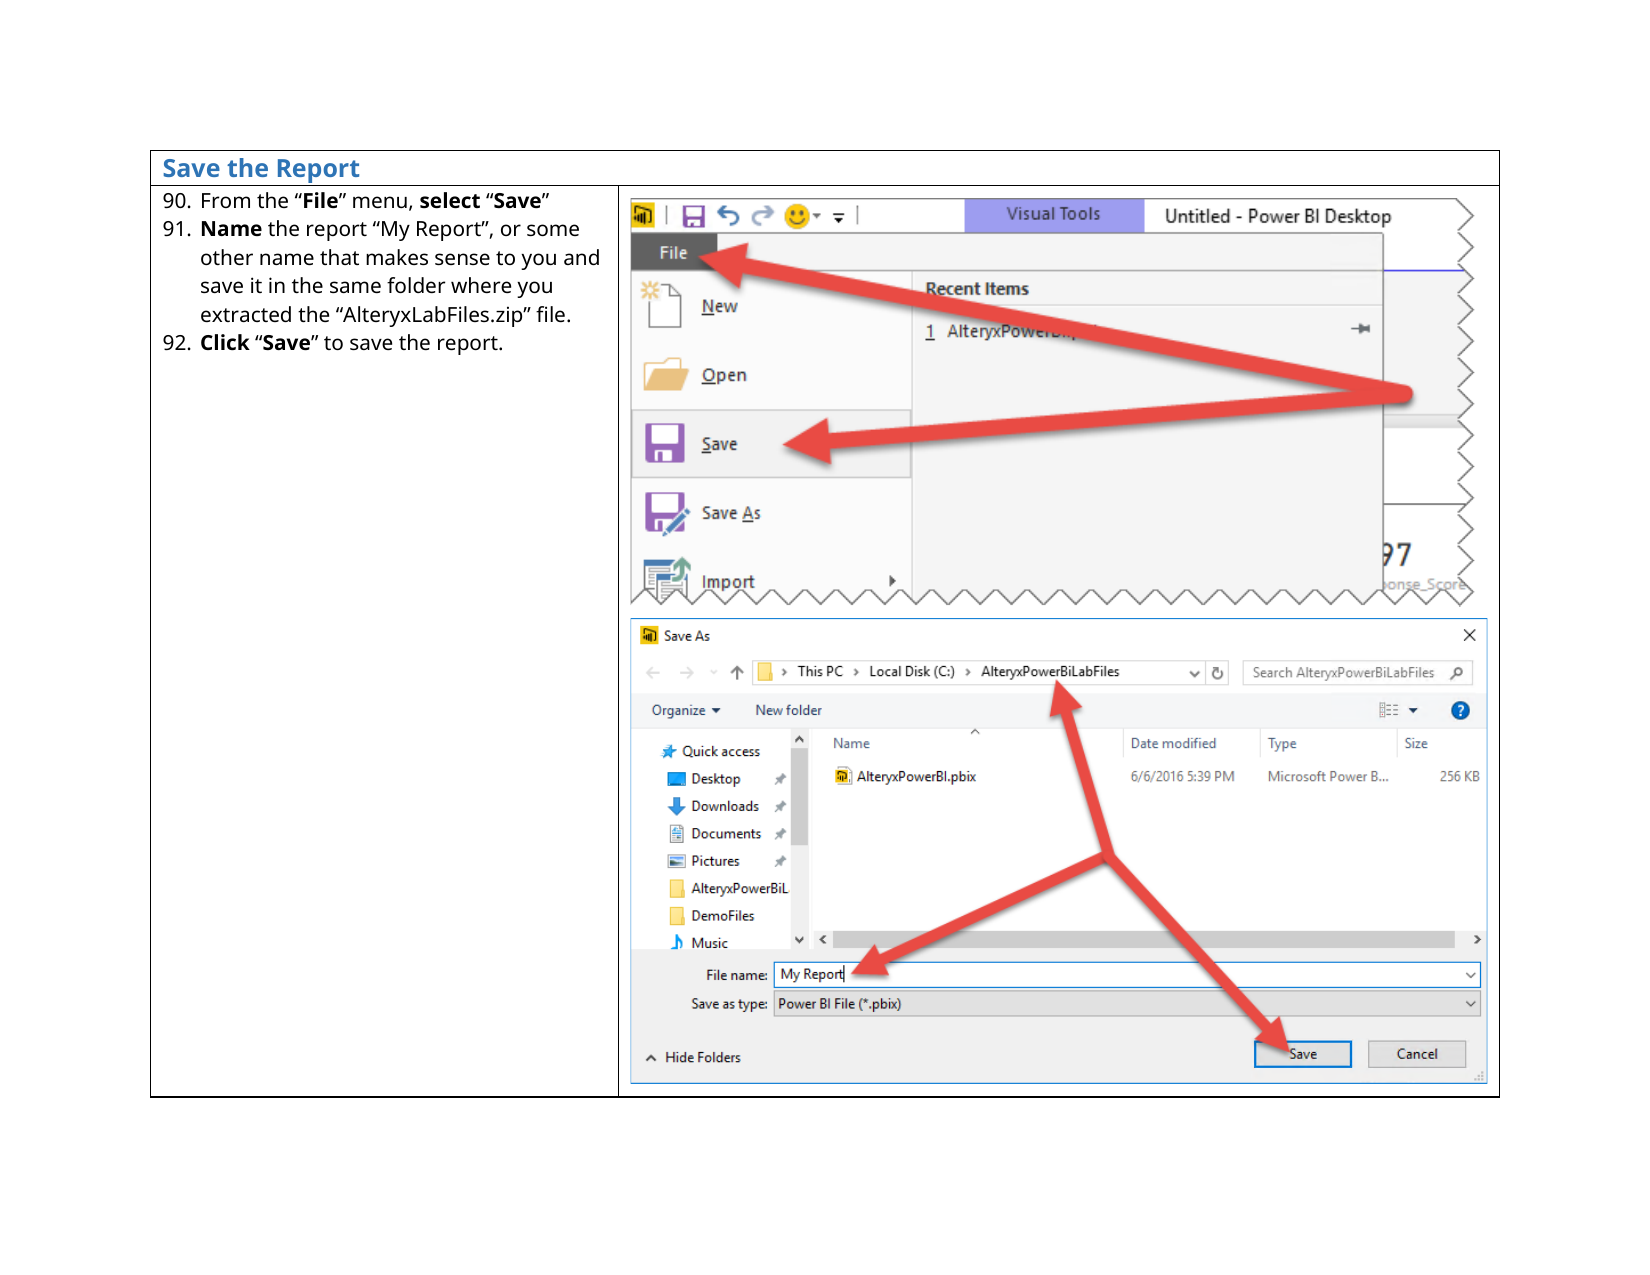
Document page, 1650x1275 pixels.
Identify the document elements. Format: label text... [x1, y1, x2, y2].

picture [630, 618, 1488, 1084]
table_header Save the Report [151, 151, 1499, 185]
table_cell [619, 186, 1499, 1096]
picture [630, 198, 1475, 607]
table_cell From the “File” menu, select “Save” Name the report “My Report”, or some other name that makes sense to you and save it in the same folder where you extracted the “AlteryxLabFiles.zip” file. Click “Save” to save the report. [151, 186, 618, 1096]
